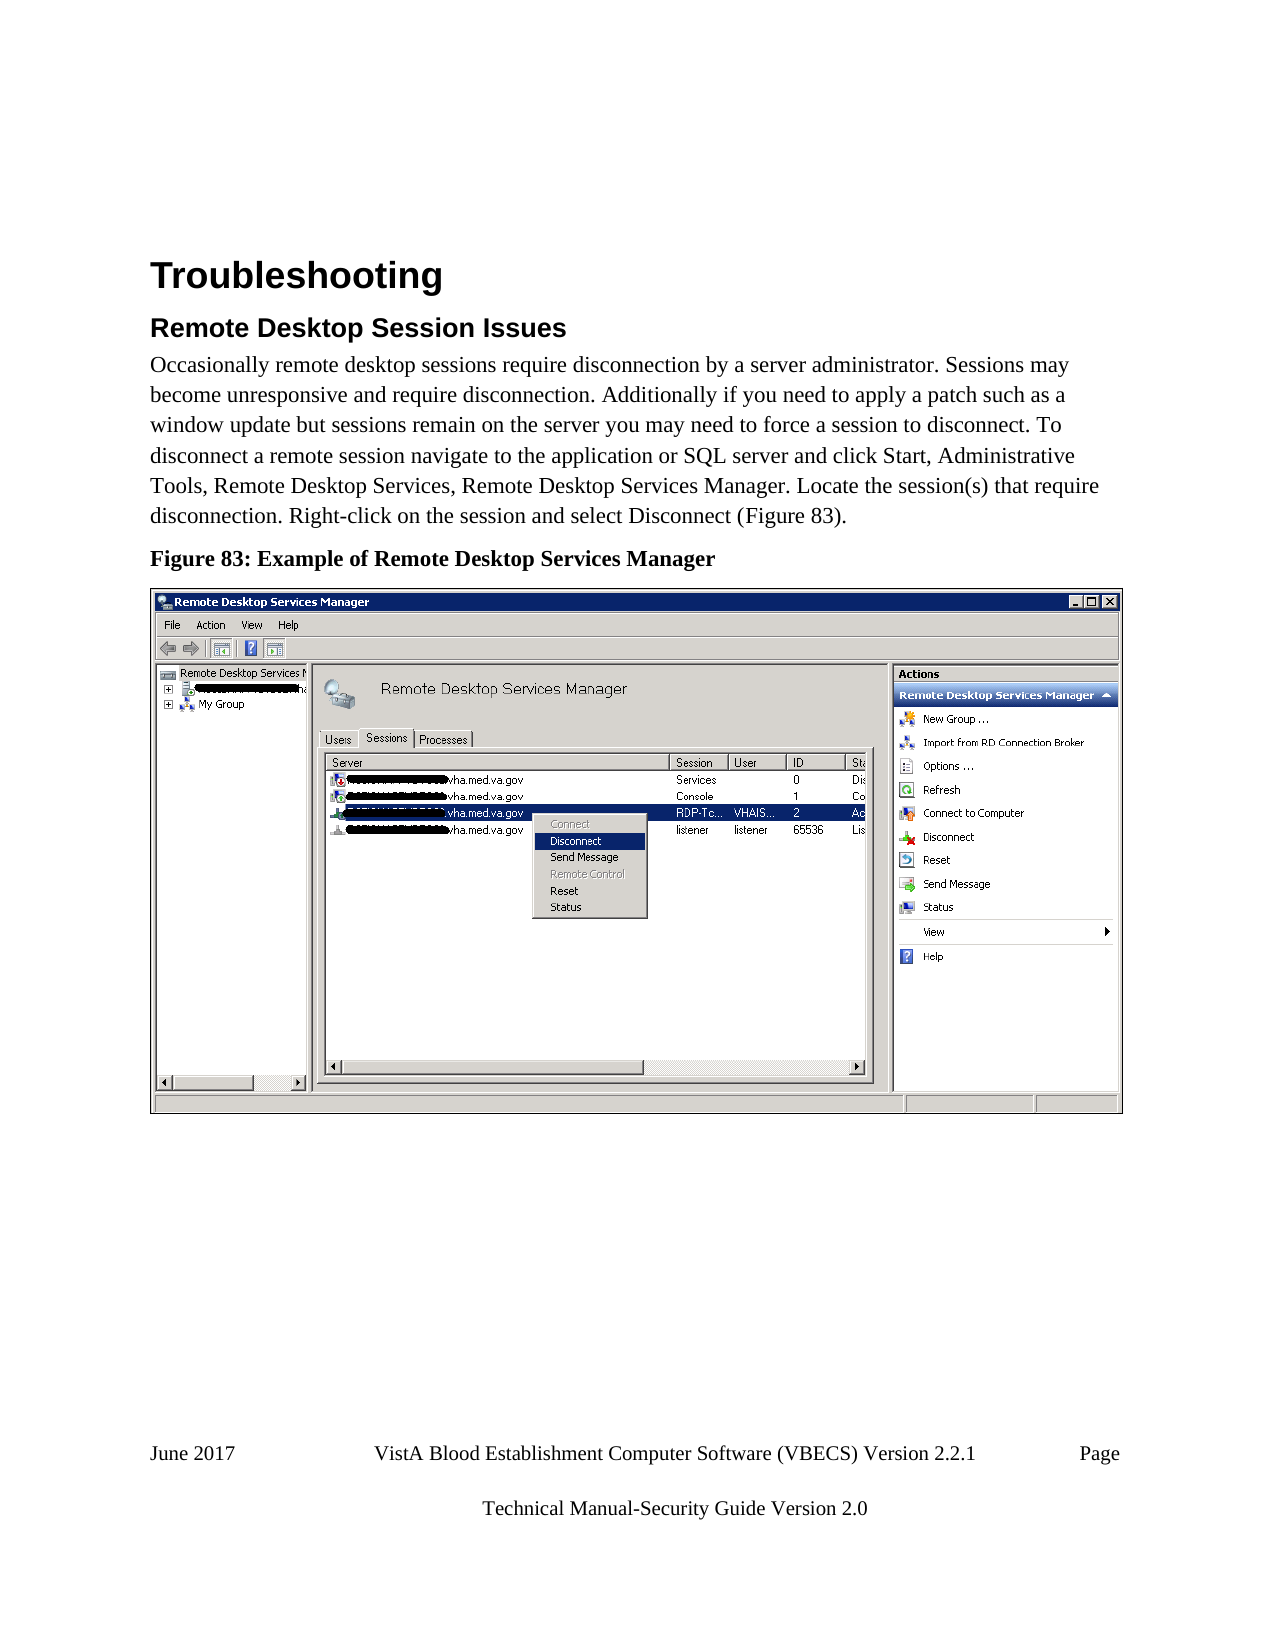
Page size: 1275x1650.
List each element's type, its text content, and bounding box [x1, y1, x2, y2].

picture [151, 589, 1122, 1113]
subtitle Troubleshooting [150, 253, 1125, 296]
text Occasionally remote desktop sessions require disconnection by a server administrator. Sessions may become unresponsive and require disconnection. Additionally if you need to apply a patch such as a window update but sessions remain on the server you may need to force a session to disconnect. To disconnect a remote session navigate to the application or SQL server and click Start, Administrative Tools, Remote Desktop Services, Remote Desktop Services Manager. Locate the session(s) that require disconnection. Right-click on the session and select Disconnect (Figure 83). [150, 351, 1125, 528]
text Remote Desktop Session IssuesDR 4373 [150, 309, 1125, 346]
text Figure 83: Example of Remote Desktop Services Manager [150, 545, 1125, 571]
